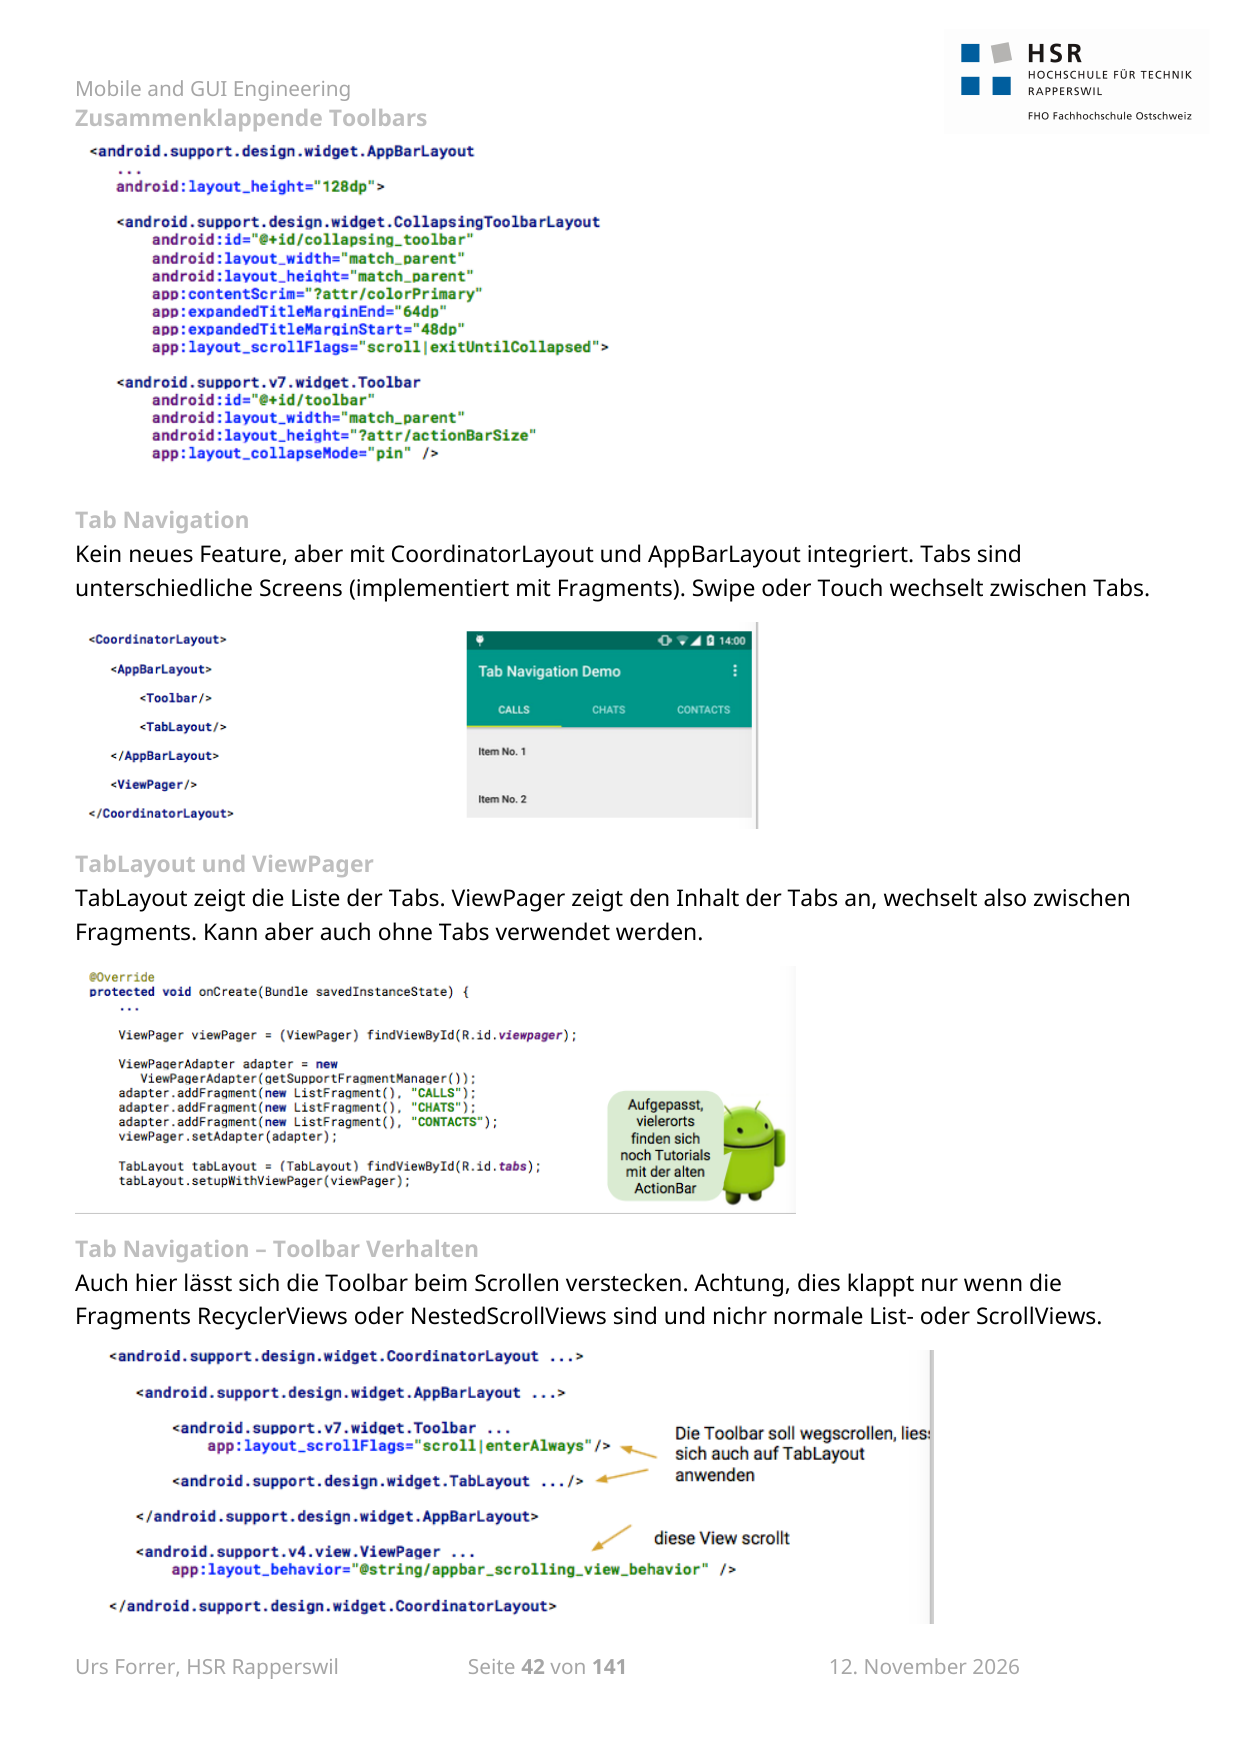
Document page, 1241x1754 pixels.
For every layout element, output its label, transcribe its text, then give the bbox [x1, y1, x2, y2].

picture [75, 136, 684, 485]
text TabLayout zeigt die Liste der Tabs. ViewPager zeigt den Inhalt der Tabs an, wechselt also zwischen Fragments. Kann aber auch ohne Tabs verwendet werden. [75, 882, 1165, 947]
picture [75, 622, 759, 829]
picture [943, 29, 1210, 134]
picture [75, 966, 796, 1214]
text Kein neues Feature, aber mit CoordinatorLayout und AppBarLayout integriert. Tabs sind unterschiedliche Screens (implementiert mit Fragments). Swipe oder Touch wechselt zwischen Tabs. [75, 538, 1165, 603]
text Auch hier lässt sich die Toolbar beim Scrollen verstecken. Achtung, dies klappt nur wenn die Fragments RecyclerViews oder NestedScrollViews sind und nichr normale List- oder ScrollViews. [75, 1266, 1165, 1331]
subtitle Zusammenklappende Toolbars [75, 102, 1165, 133]
picture [75, 1350, 934, 1624]
subtitle Tab Navigation – Toolbar Verhalten [75, 1233, 1165, 1264]
subtitle Tab Navigation [75, 504, 1165, 535]
subtitle TabLayout und ViewPager [75, 848, 1165, 879]
